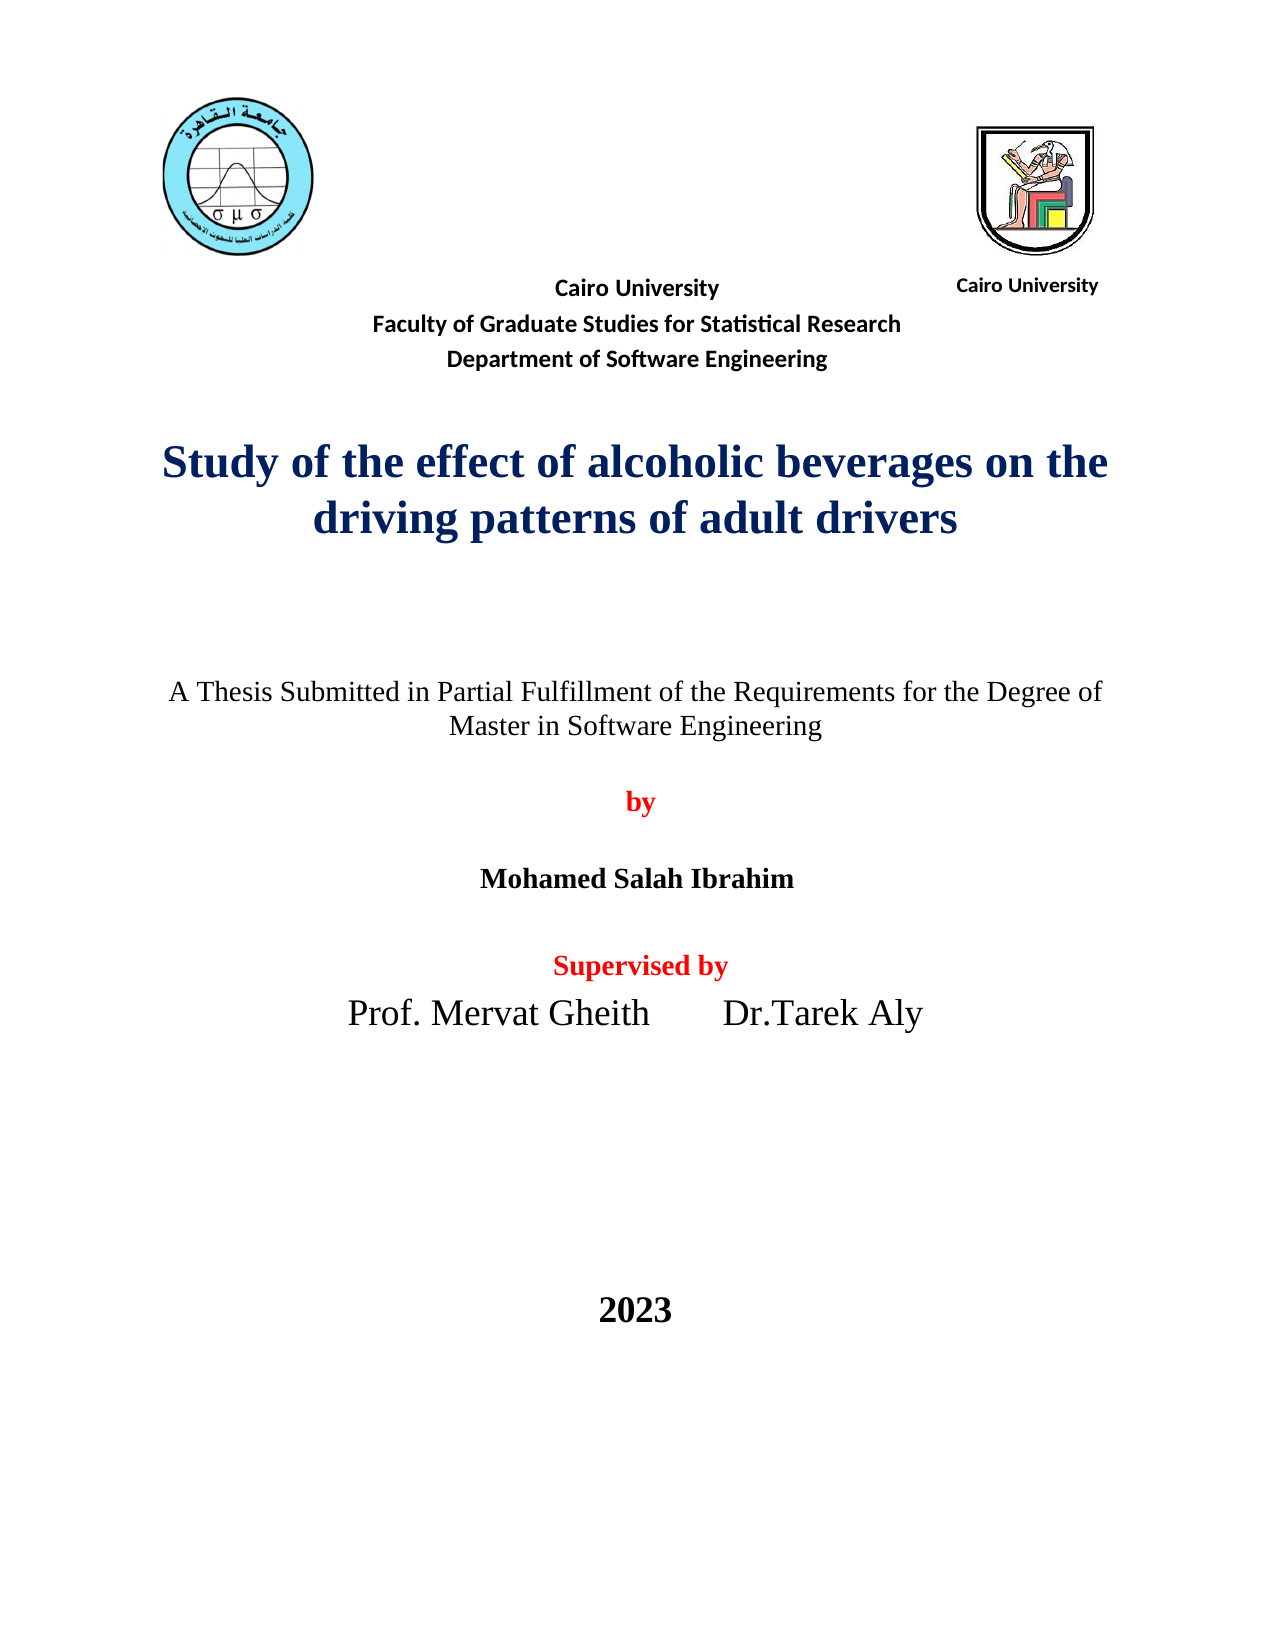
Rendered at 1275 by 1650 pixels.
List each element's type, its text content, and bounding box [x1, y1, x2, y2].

text by [238, 784, 1044, 817]
text 2023 [125, 1288, 1146, 1331]
text Faculty of Graduate Studies for Statistical Research Department of Software Engineering [371, 308, 904, 373]
text Prof. Mervat Gheith Dr.Tarek Aly [125, 991, 1146, 1034]
text Cairo University [553, 272, 721, 303]
text Cairo University [956, 272, 1146, 297]
text Mohamed Salah Ibrahim [477, 826, 798, 904]
text Study of the effect of alcoholic beverages on the driving patterns of adult drivers [125, 431, 1146, 544]
picture [971, 126, 1098, 256]
text A Thesis Submitted in Partial Fulfillment of the Requirements for the Degree of Master in Software Engineering [125, 674, 1146, 741]
text Supervised by [477, 913, 798, 991]
picture [162, 97, 314, 256]
